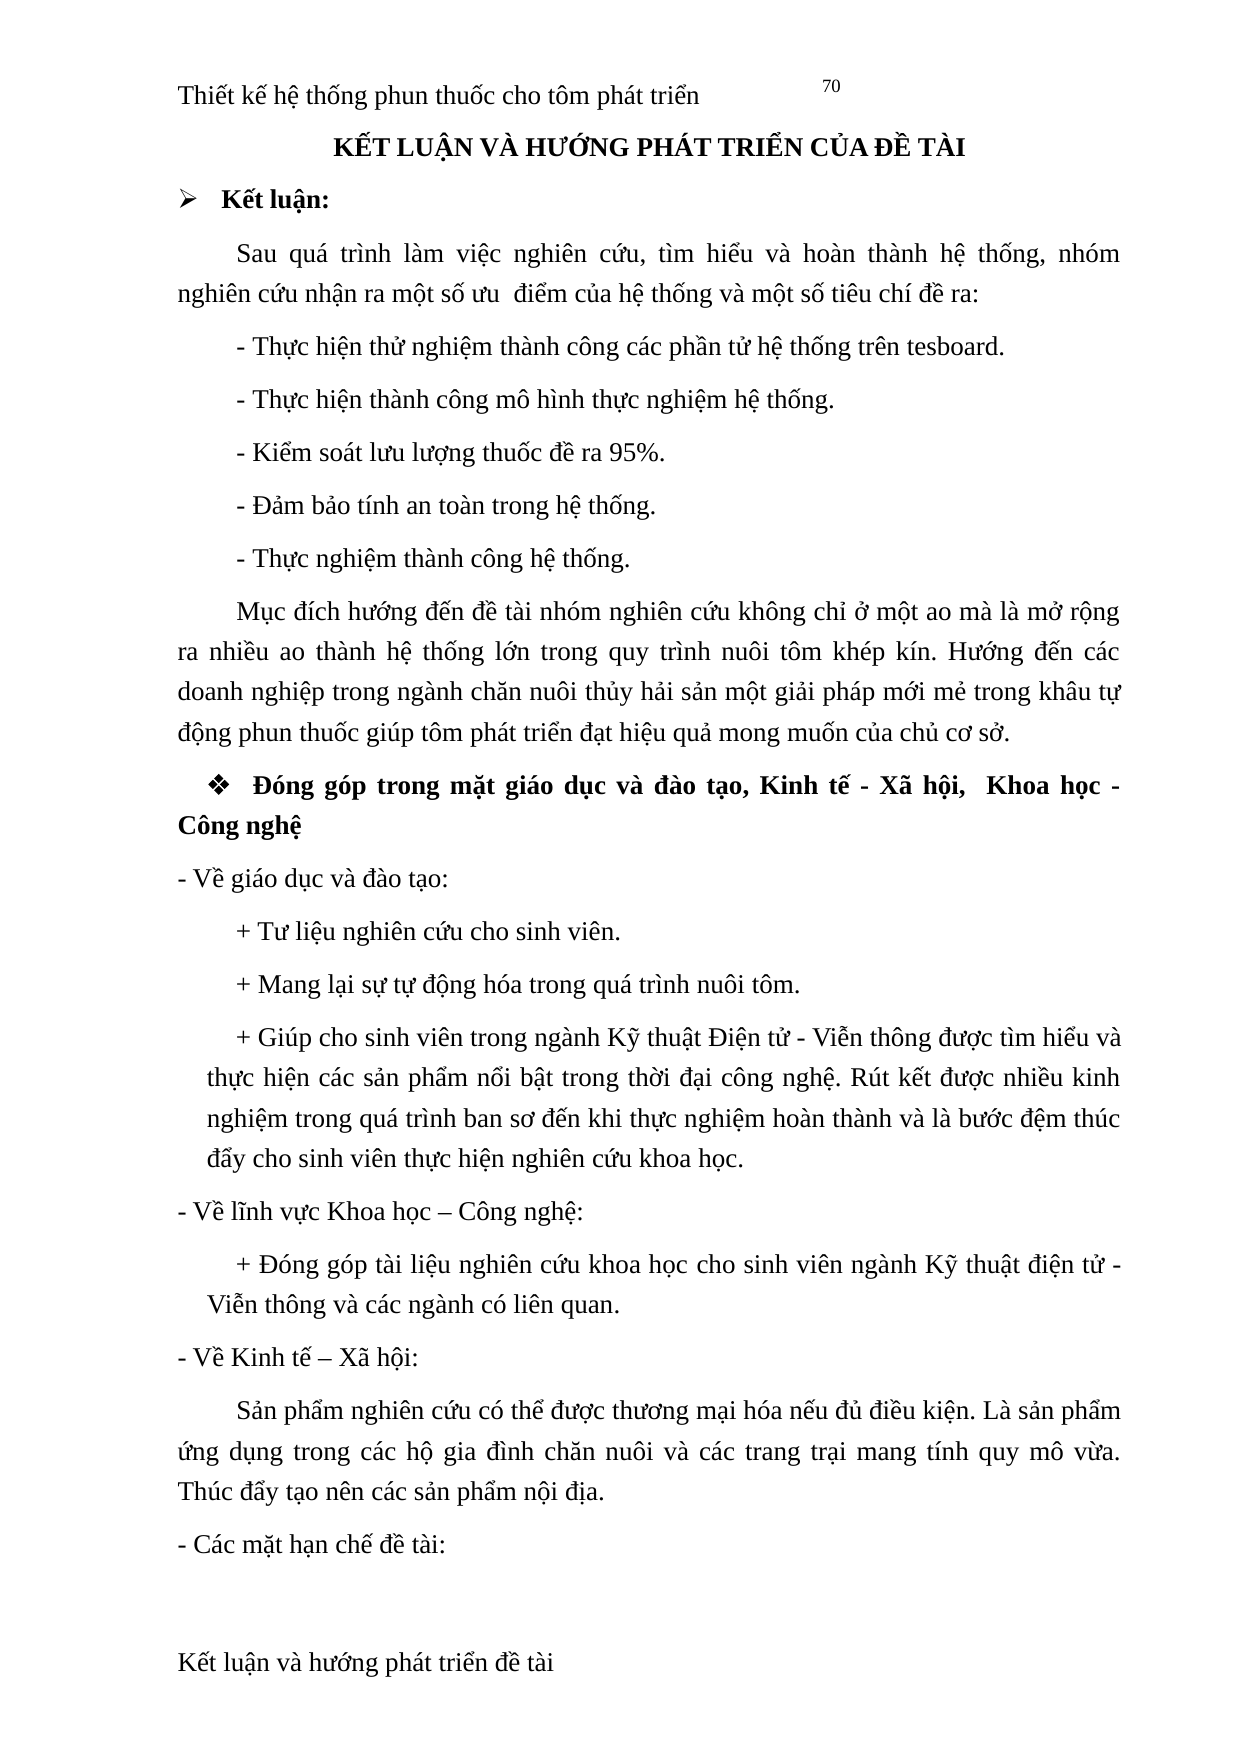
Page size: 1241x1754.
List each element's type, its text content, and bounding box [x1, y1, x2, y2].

list KẾT LUẬN VÀ HƯỚNG PHÁT TRIỂN CỦA ĐỀ TÀI [177, 131, 1122, 162]
text - Thực nghiệm thành công hệ thống. [177, 542, 1122, 573]
text - Về Kinh tế – Xã hội: [177, 1341, 1122, 1372]
text Sản phẩm nghiên cứu có thể được thương mại hóa nếu đủ điều kiện. Là sản phẩm ứng dụng trong các hộ gia đình chăn nuôi và các trang trại mang tính quy mô vừa. Thúc đẩy tạo nên các sản phẩm nội địa. [177, 1394, 1122, 1506]
text - Kiểm soát lưu lượng thuốc đề ra 95%. [177, 436, 1122, 467]
text - Về lĩnh vực Khoa học – Công nghệ: [177, 1195, 1122, 1226]
text - Về giáo dục và đào tạo: [177, 862, 1122, 893]
text + Tư liệu nghiên cứu cho sinh viên. [207, 915, 1122, 946]
text - Các mặt hạn chế đề tài: [177, 1528, 1122, 1559]
text - Thực hiện thành công mô hình thực nghiệm hệ thống. [177, 383, 1122, 414]
text + Mang lại sự tự động hóa trong quá trình nuôi tôm. [207, 968, 1122, 999]
text + Giúp cho sinh viên trong ngành Kỹ thuật Điện tử - Viễn thông được tìm hiểu và thực hiện các sản phẩm nổi bật trong thời đại công nghệ. Rút kết được nhiều kinh nghiệm trong quá trình ban sơ đến khi thực nghiệm hoàn thành và là bước đệm thúc đẩy cho sinh viên thực hiện nghiên cứu khoa học. [207, 1021, 1122, 1173]
text Sau quá trình làm việc nghiên cứu, tìm hiểu và hoàn thành hệ thống, nhóm nghiên cứu nhận ra một số ưu điểm của hệ thống và một số tiêu chí đề ra: [177, 237, 1122, 308]
list Kết luận: [177, 183, 1122, 215]
text - Đảm bảo tính an toàn trong hệ thống. [177, 489, 1122, 520]
list Đóng góp trong mặt giáo dục và đào tạo, Kinh tế - Xã hội, Khoa học - Công nghệ [177, 769, 1122, 840]
text Mục đích hướng đến đề tài nhóm nghiên cứu không chỉ ở một ao mà là mở rộng ra nhiều ao thành hệ thống lớn trong quy trình nuôi tôm khép kín. Hướng đến các doanh nghiệp trong ngành chăn nuôi thủy hải sản một giải pháp mới mẻ trong khâu tự động phun thuốc giúp tôm phát triển đạt hiệu quả mong muốn của chủ cơ sở. [177, 594, 1122, 747]
text + Đóng góp tài liệu nghiên cứu khoa học cho sinh viên ngành Kỹ thuật điện tử - Viễn thông và các ngành có liên quan. [207, 1248, 1122, 1319]
text - Thực hiện thử nghiệm thành công các phần tử hệ thống trên tesboard. [177, 330, 1122, 361]
